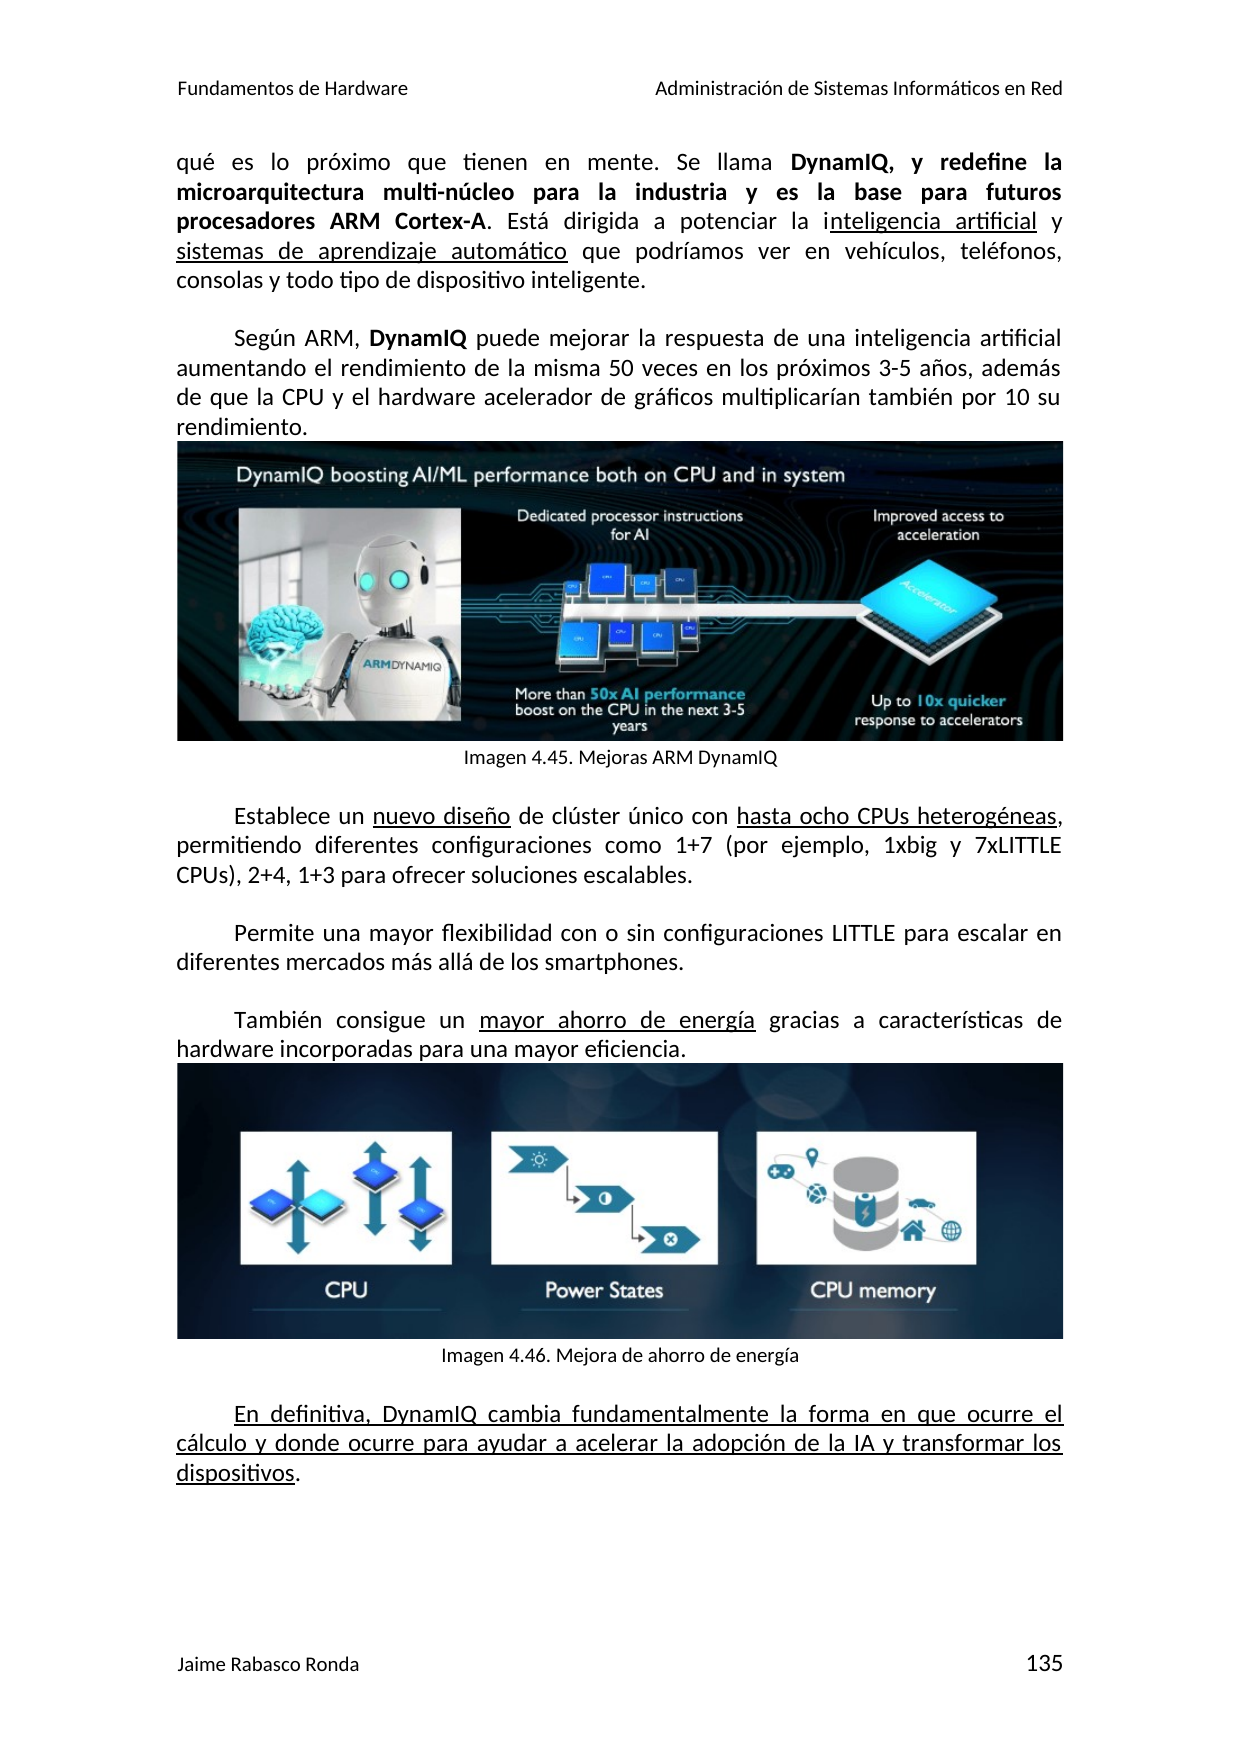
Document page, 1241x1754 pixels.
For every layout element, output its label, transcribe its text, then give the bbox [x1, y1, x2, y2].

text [176, 147, 1063, 295]
text Imagen 4.45. Mejoras ARM DynamIQ [236, 744, 1005, 770]
text En definitiva, DynamIQ cambia fundamentalmente la forma en que ocurre el cálculo y donde ocurre para ayudar a acelerar la adopción de la IA y transformar los dispositivos. [176, 1399, 1064, 1488]
picture [177, 441, 1064, 741]
text Según ARM, DynamIQ puede mejorar la respuesta de una inteligencia artificial aumentando el rendimiento de la misma 50 veces en los próximos 3-5 años, además de que la CPU y el hardware acelerador de gráficos multiplicarían también por 10 su rendimiento. [176, 323, 1063, 442]
text También consigue un mayor ahorro de energía gracias a características de hardware incorporadas para una mayor eficiencia. [176, 1004, 1063, 1064]
picture [177, 1063, 1064, 1339]
text Imagen 4.46. Mejora de ahorro de energía [236, 1342, 1004, 1367]
text Establece un nuevo diseño de clúster único con hasta ocho CPUs heterogéneas, permitiendo diferentes configuraciones como 1+7 (por ejemplo, 1xbig y 7xLITTLE CPUs), 2+4, 1+3 para ofrecer soluciones escalables. [176, 801, 1063, 890]
text Permite una mayor flexibilidad con o sin configuraciones LITTLE para escalar en diferentes mercados más allá de los smartphones. [176, 918, 1063, 977]
